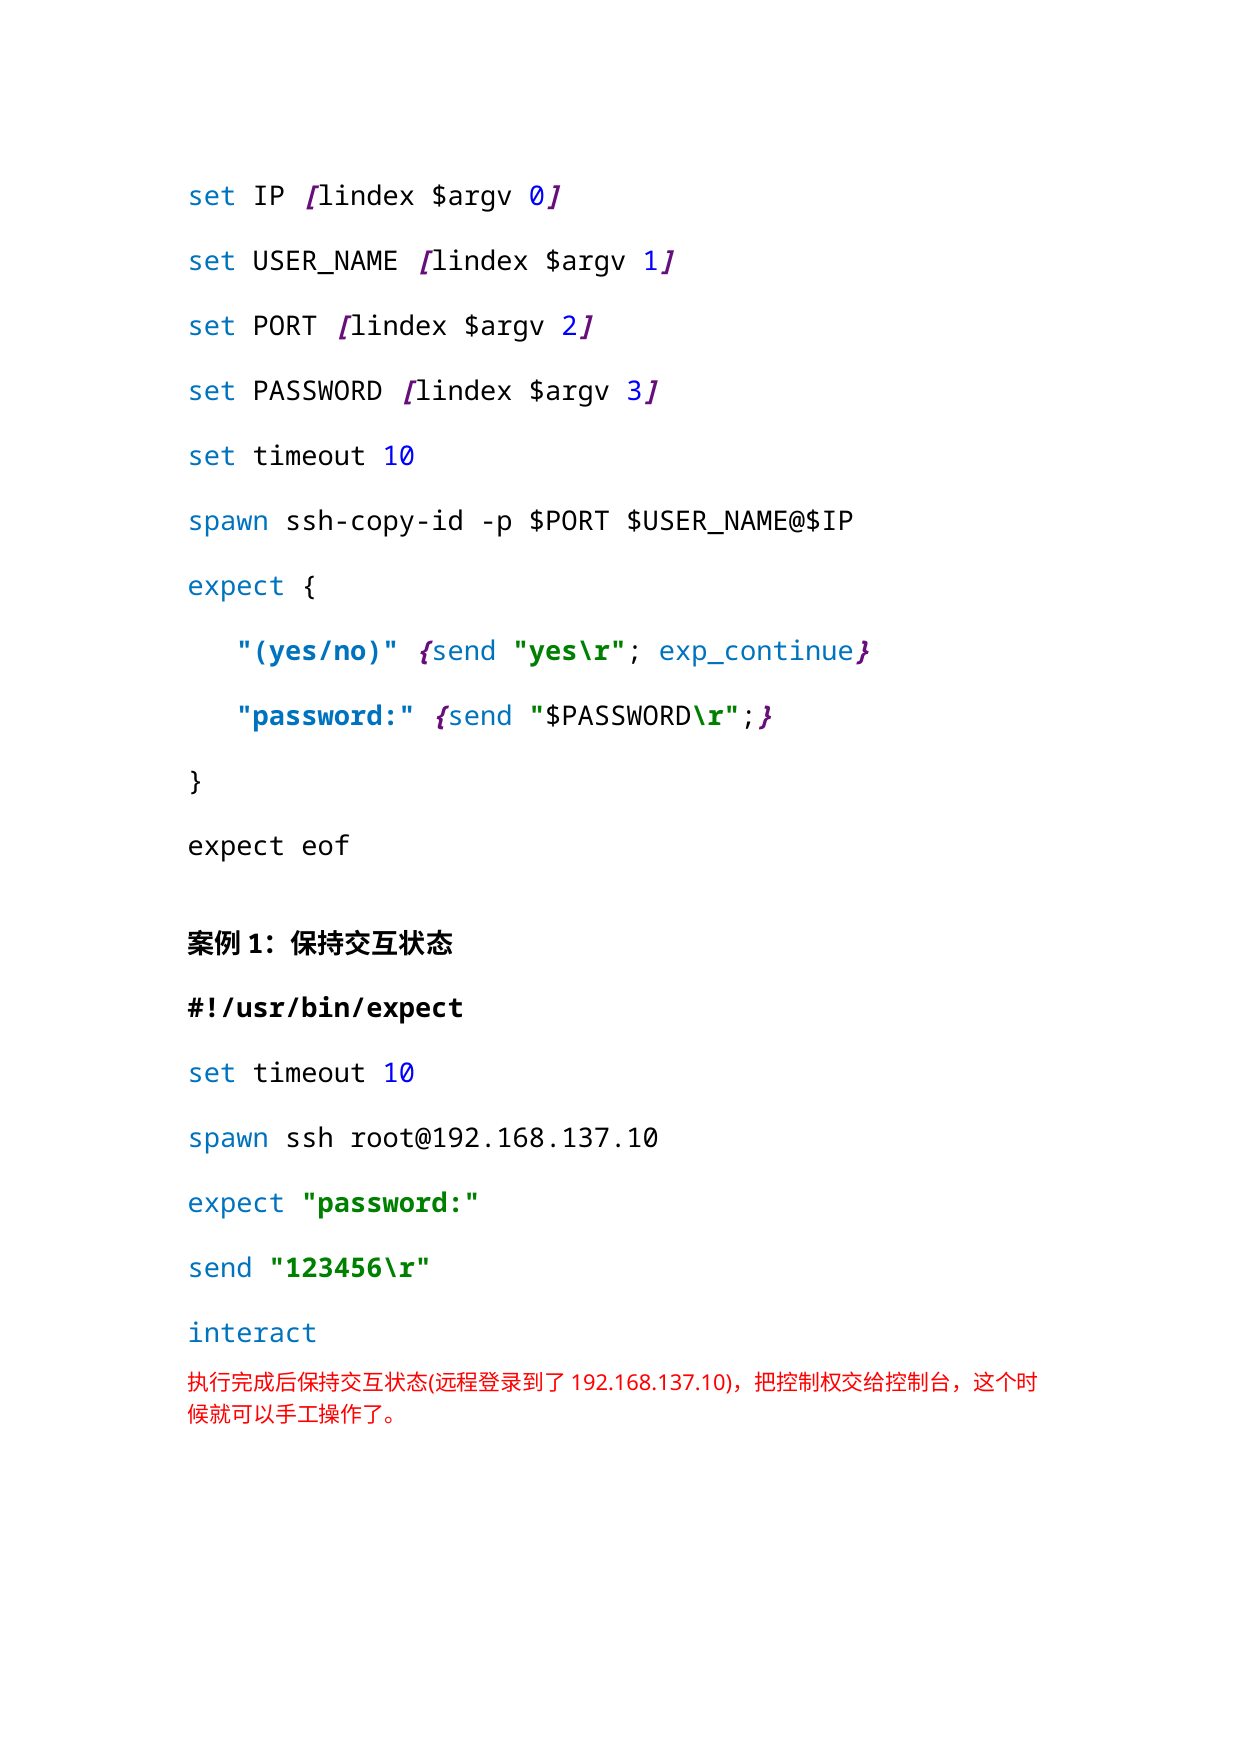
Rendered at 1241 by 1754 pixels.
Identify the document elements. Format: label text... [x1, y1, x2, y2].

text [187, 162, 1053, 877]
text 执行完成后保持交互状态(远程登录到了192.168.137.10)，把控制权交给控制台，这个时候就可以手工操作了。 [187, 1364, 1053, 1429]
text 案例1：保持交互状态 [187, 909, 1053, 974]
text #!/usr/bin/expect set timeout 10 spawn ssh root@192.168.137.10 expect "password:" send "123456\r" interact [187, 974, 1053, 1364]
